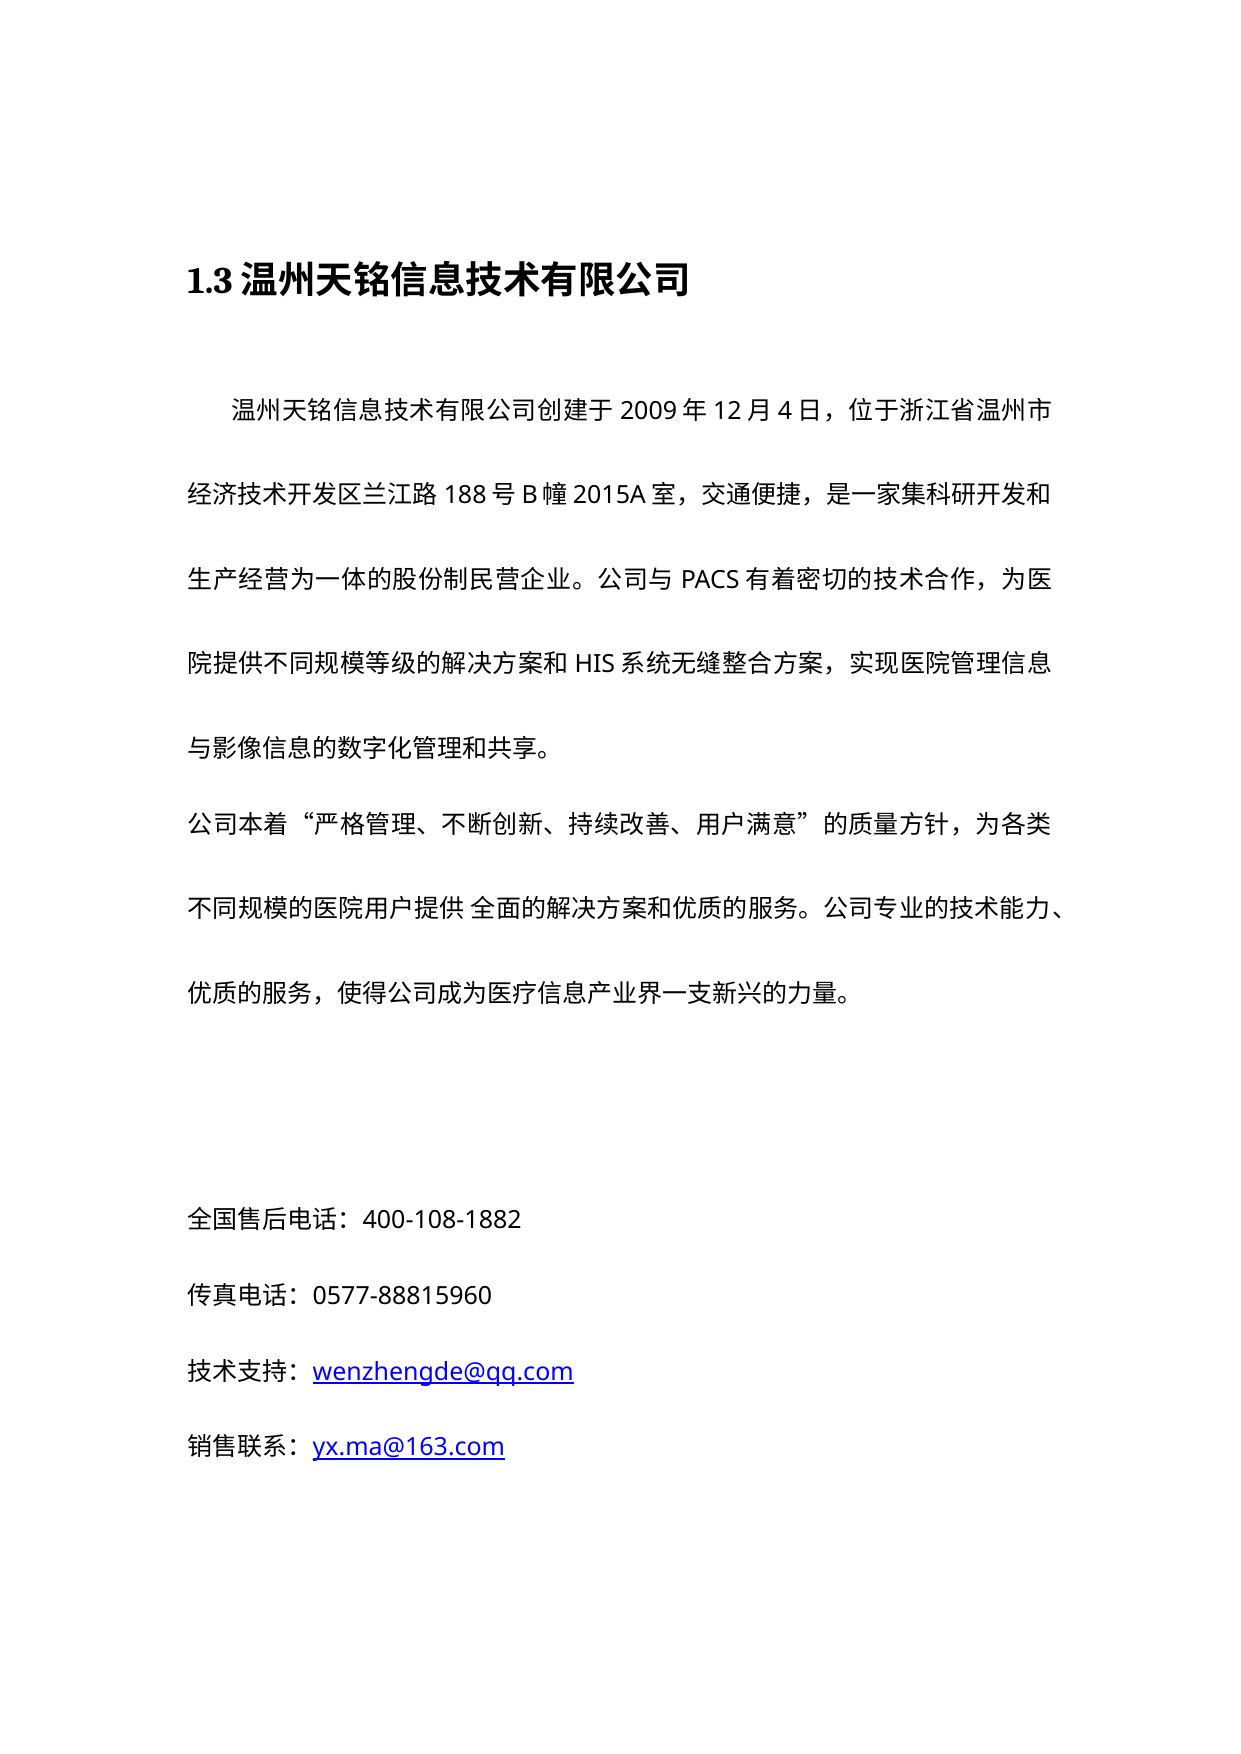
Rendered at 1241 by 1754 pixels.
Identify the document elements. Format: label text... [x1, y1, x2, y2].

text 传真电话：0577-88815960 [187, 1261, 1053, 1326]
subtitle 1.3 温州天铭信息技术有限公司 [187, 244, 1053, 309]
text 销售联系：yx.ma@163.com [187, 1412, 1053, 1477]
text 技术支持：wenzhengde@qq.com [187, 1337, 1053, 1402]
text 公司本着“严格管理、不断创新、持续改善、用户满意”的质量方针，为各类不同规模的医院用户提供 全面的解决方案和优质的服务。公司专业的技术能力、优质的服务，使得公司成为医疗信息产业界一支新兴的力量。 [187, 790, 1053, 1024]
text 温州天铭信息技术有限公司创建于2009年12月4日，位于浙江省温州市经济技术开发区兰江路188号B幢2015A室，交通便捷，是一家集科研开发和生产经营为一体的股份制民营企业。公司与PACS有着密切的技术合作，为医院提供不同规模等级的解决方案和HIS系统无缝整合方案，实现医院管理信息与影像信息的数字化管理和共享。 [187, 376, 1053, 779]
text 全国售后电话：400-108-1882 [187, 1185, 1053, 1250]
